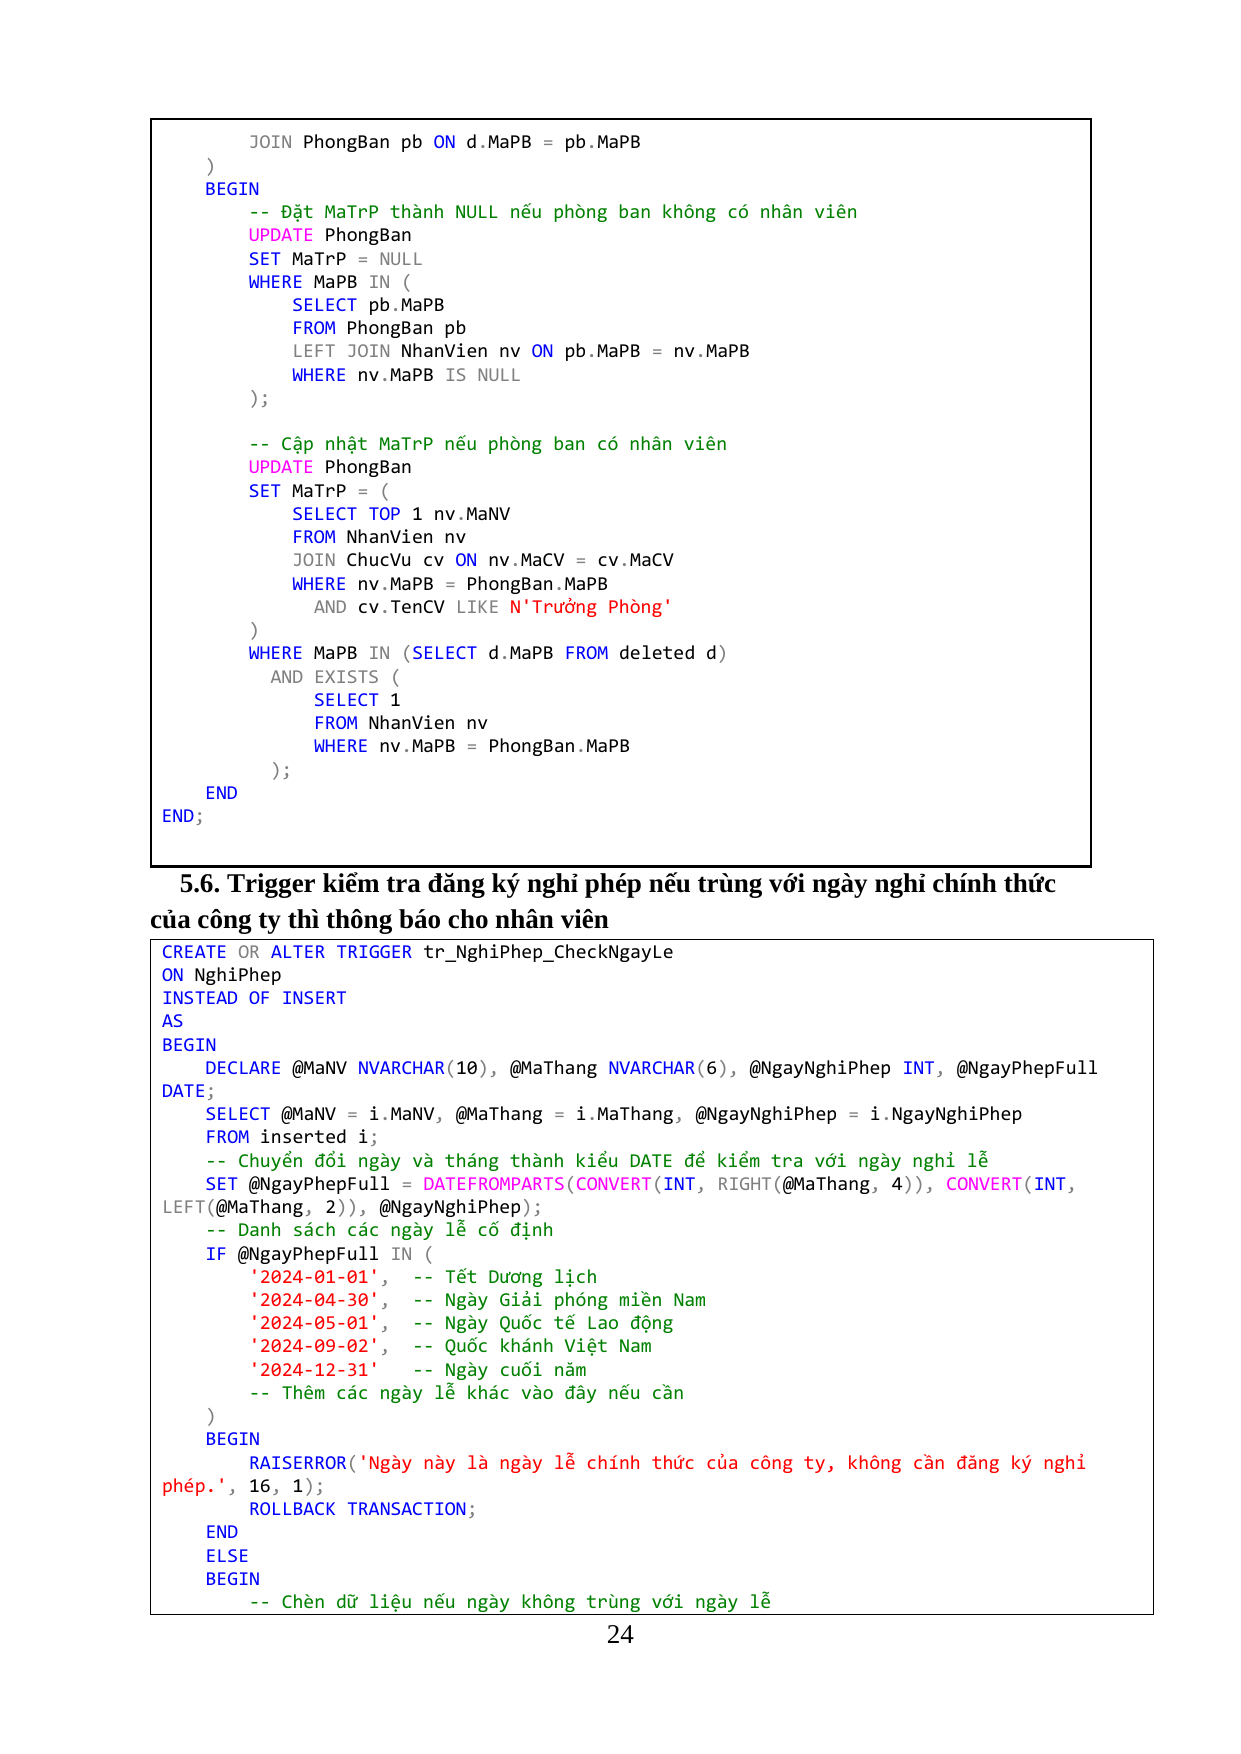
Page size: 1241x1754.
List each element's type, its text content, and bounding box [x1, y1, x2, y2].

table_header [152, 120, 1090, 865]
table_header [151, 940, 1153, 1613]
subtitle 5.6. Trigger kiểm tra đăng ký nghỉ phép nếu trùng với ngày nghỉ chính thức của công ty thì thông báo cho nhân viên [150, 868, 1090, 934]
